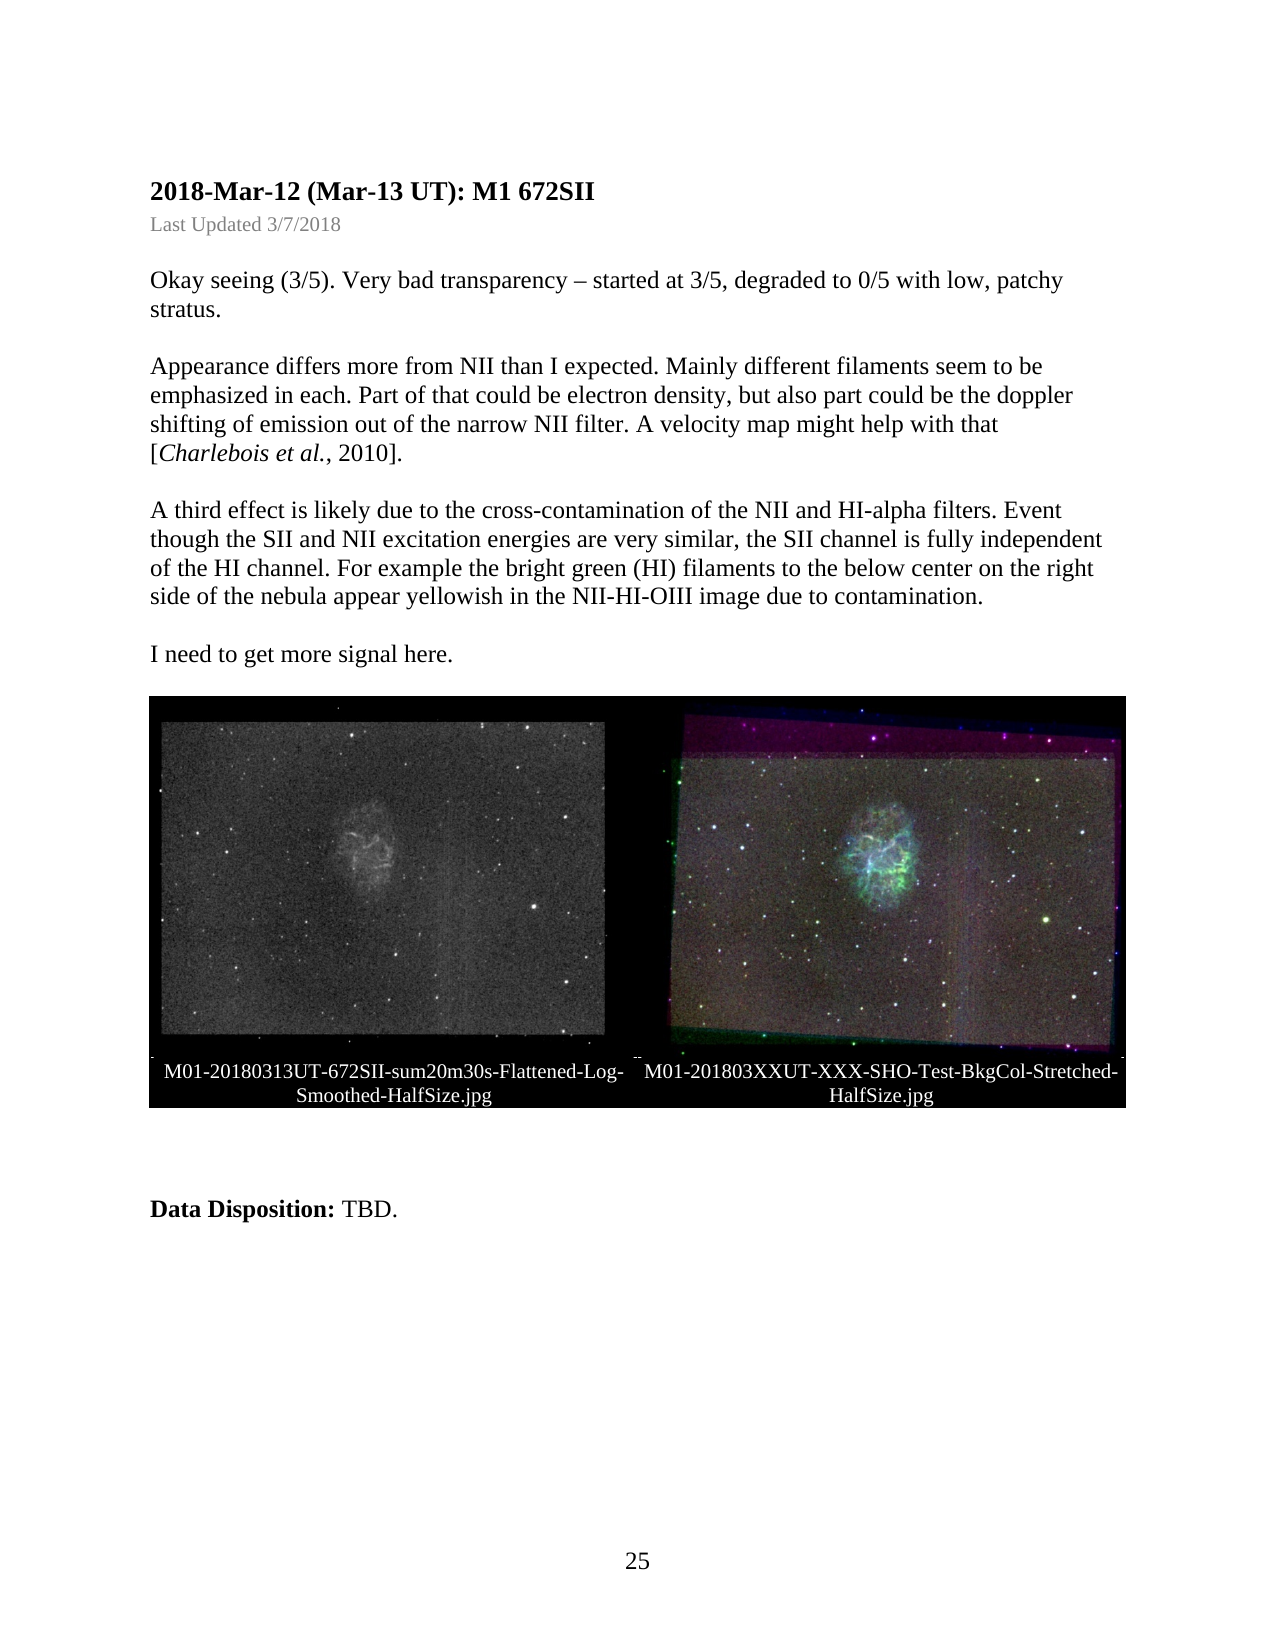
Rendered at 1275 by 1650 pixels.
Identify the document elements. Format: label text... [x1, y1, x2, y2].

table_cell M01-20180313UT-672SII-sum20m30s-Flattened-Log-Smoothed-HalfSize.jpg [151, 1059, 637, 1107]
picture [641, 697, 1122, 1058]
text A third effect is likely due to the cross-contamination of the NII and HI-alpha filters. Event though the SII and NII excitation energies are very similar, the SII channel is fully independent of the HI channel. For example the bright green (HI) filaments to the below center on the right side of the nebula appear yellowish in the NII-HI-OIII image due to contamination. [150, 495, 1125, 610]
text Okay seeing (3/5). Very bad transparency – started at 3/5, degraded to 0/5 with low, patchy stratus. [150, 265, 1125, 323]
text Data Disposition: TBD. [150, 1194, 1125, 1223]
text Appearance differs more from NII than I expected. Mainly different filaments seem to be emphasized in each. Part of that could be electron density, but also part could be the doppler shifting of emission out of the narrow NII filter. A velocity map might help with that [Charlebois et al., 2010]. [150, 351, 1125, 466]
picture [153, 697, 634, 1058]
table_cell M01-201803XXUT-XXX-SHO-Test-BkgCol-Stretched-HalfSize.jpg [638, 1059, 1124, 1107]
subtitle 2018-Mar-12 (Mar-13 UT): M1 672SII [150, 175, 1125, 206]
text Last Updated 3/7/2018 [150, 212, 1125, 236]
text I need to get more signal here. [150, 639, 1125, 668]
